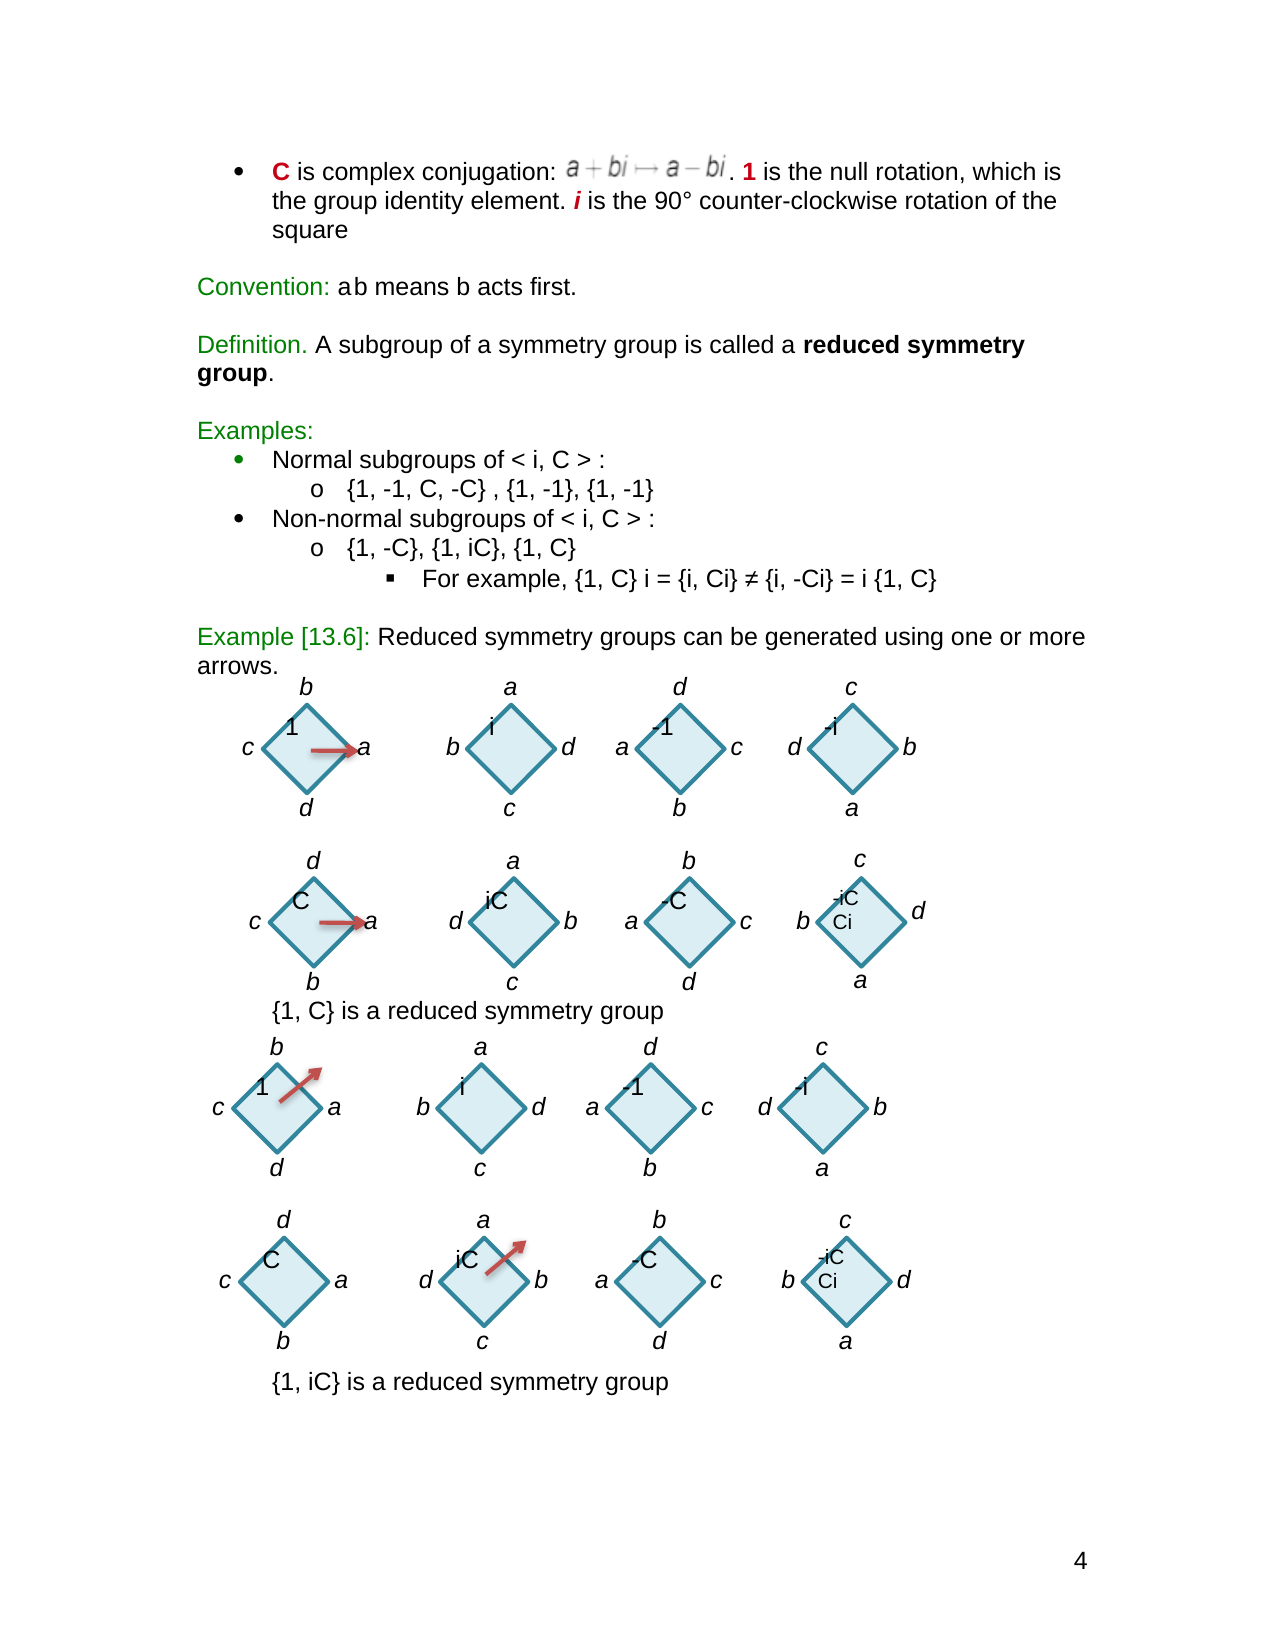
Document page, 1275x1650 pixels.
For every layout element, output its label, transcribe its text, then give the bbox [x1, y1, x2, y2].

list Non-normal subgroups of < i, C > : [234, 504, 1087, 533]
list For example, {1, C} i = {i, Ci} ≠ {i, -Ci} = i {1, C} [384, 564, 1087, 593]
text {1, iC} is a reduced symmetry group [197, 1367, 1087, 1396]
text {1, C} is a reduced symmetry group [197, 996, 1087, 1024]
text Convention: a b means b acts first. [197, 272, 1087, 301]
list {1, -1, C, -C} , {1, -1}, {1, -1} [309, 473, 1087, 504]
list C is complex conjugation: . 1 is the null rotation, which is the group identity element. i is the 90° counter-clockwise rotation of the square [234, 150, 1087, 243]
list Normal subgroups of < i, C > : [234, 445, 1087, 473]
text Definition. A subgroup of a symmetry group is called a reduced symmetry group. [197, 330, 1087, 387]
text Example [13.6]: Reduced symmetry groups can be generated using one or more arrows. [197, 622, 1087, 679]
list {1, -C}, {1, iC}, {1, C} [309, 533, 1087, 564]
text Examples: [197, 416, 1087, 445]
